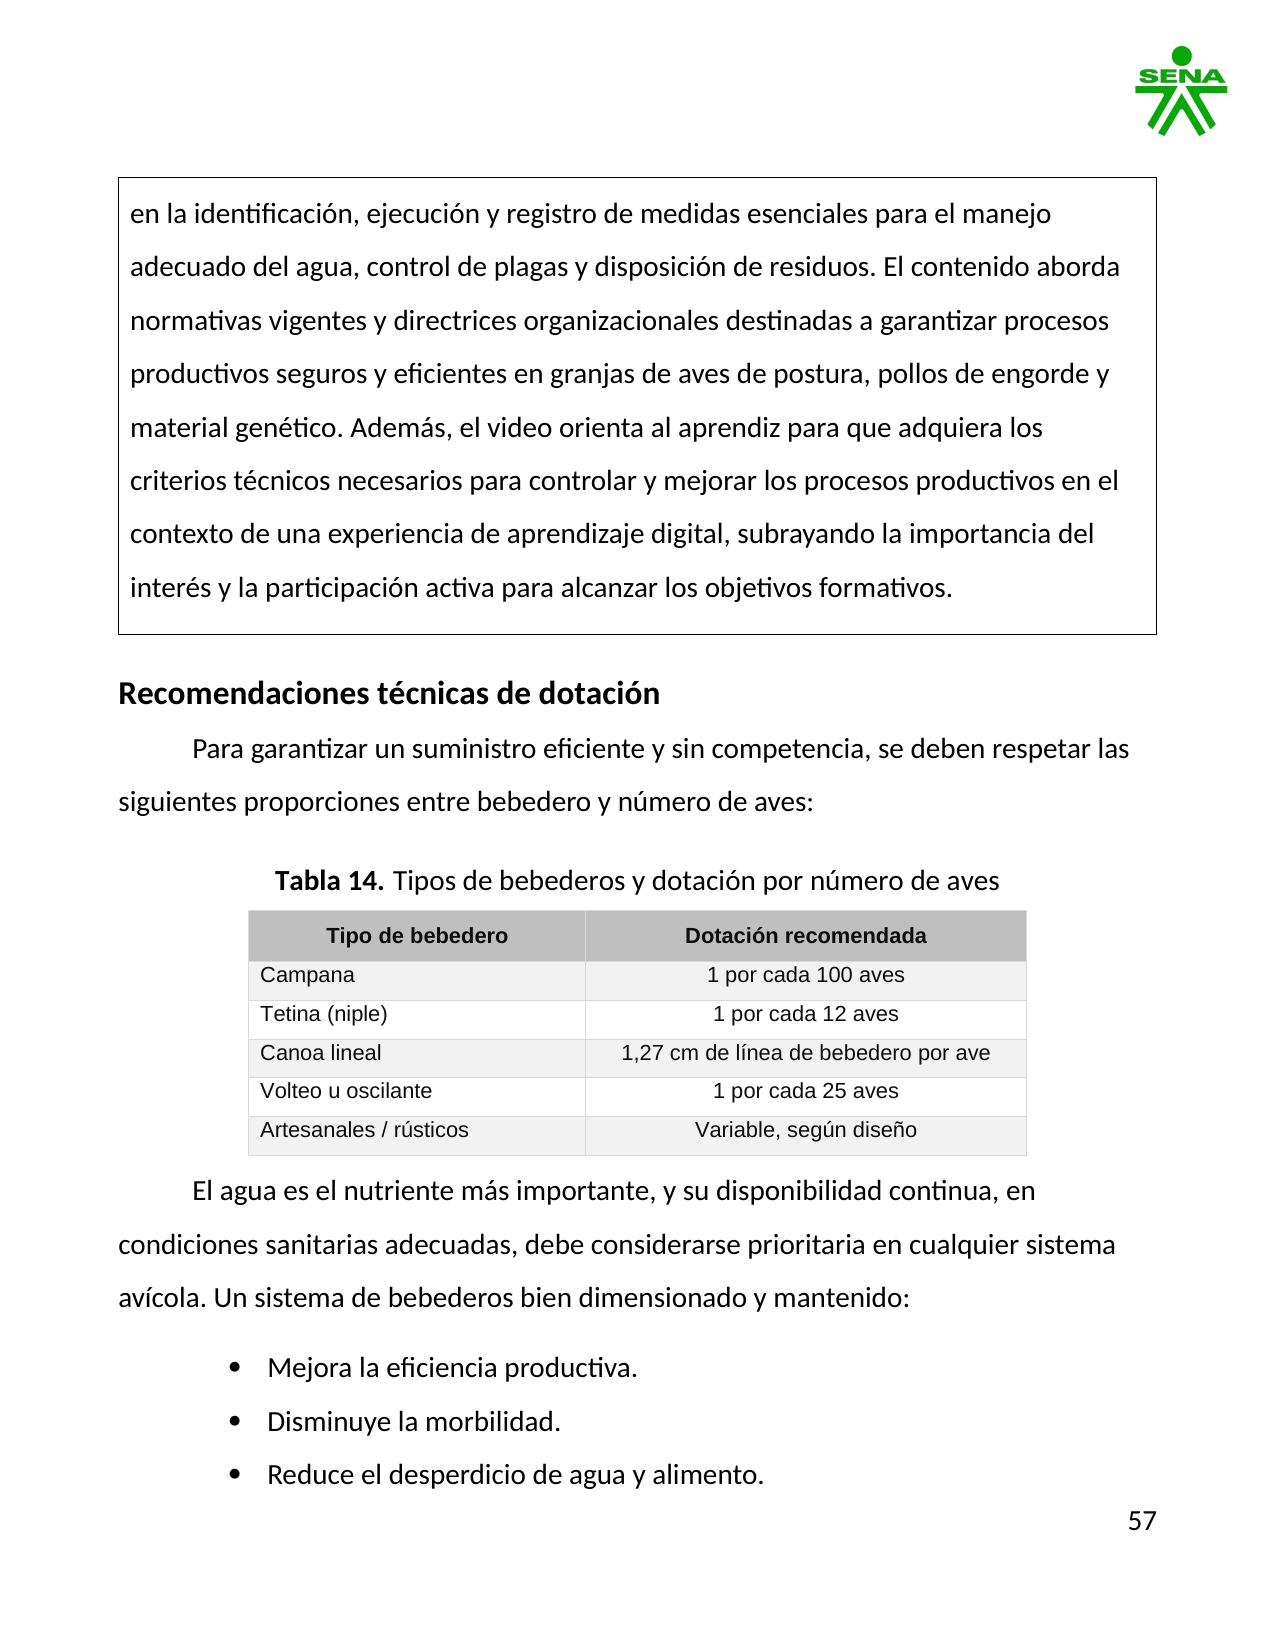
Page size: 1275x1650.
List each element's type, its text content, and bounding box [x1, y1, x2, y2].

table_cell Variable, según diseño [586, 1117, 1026, 1155]
list Mejora la eficiencia productiva. [229, 1349, 1157, 1385]
table_header Tipo de bebedero [249, 911, 585, 961]
table_cell 1 por cada 25 aves [586, 1078, 1026, 1116]
text Para garantizar un suministro eficiente y sin competencia, se deben respetar las siguientes proporciones entre bebedero y número de aves: [118, 730, 1157, 819]
text El agua es el nutriente más importante, y su disponibilidad continua, en condiciones sanitarias adecuadas, debe considerarse prioritaria en cualquier sistema avícola. Un sistema de bebederos bien dimensionado y mantenido: [118, 1172, 1157, 1315]
table_cell Volteo u oscilante [249, 1078, 585, 1116]
text Tipos de bebederos y dotación por número de aves [118, 862, 1157, 897]
table_header Dotación recomendada [586, 911, 1026, 961]
list Reduce el desperdicio de agua y alimento. [229, 1456, 1157, 1492]
table_cell 1,27 cm de línea de bebedero por ave [586, 1040, 1026, 1077]
subtitle Recomendaciones técnicas de dotación [118, 672, 1157, 713]
table_cell Artesanales / rústicos [249, 1117, 585, 1155]
table_cell 1 por cada 12 aves [586, 1001, 1026, 1038]
table_cell Campana [249, 962, 585, 1000]
table_cell Tetina (niple) [249, 1001, 585, 1038]
picture [1135, 46, 1228, 136]
list Disminuye la morbilidad. [229, 1403, 1157, 1438]
table_cell Canoa lineal [249, 1040, 585, 1077]
table_cell 1 por cada 100 aves [586, 962, 1026, 1000]
